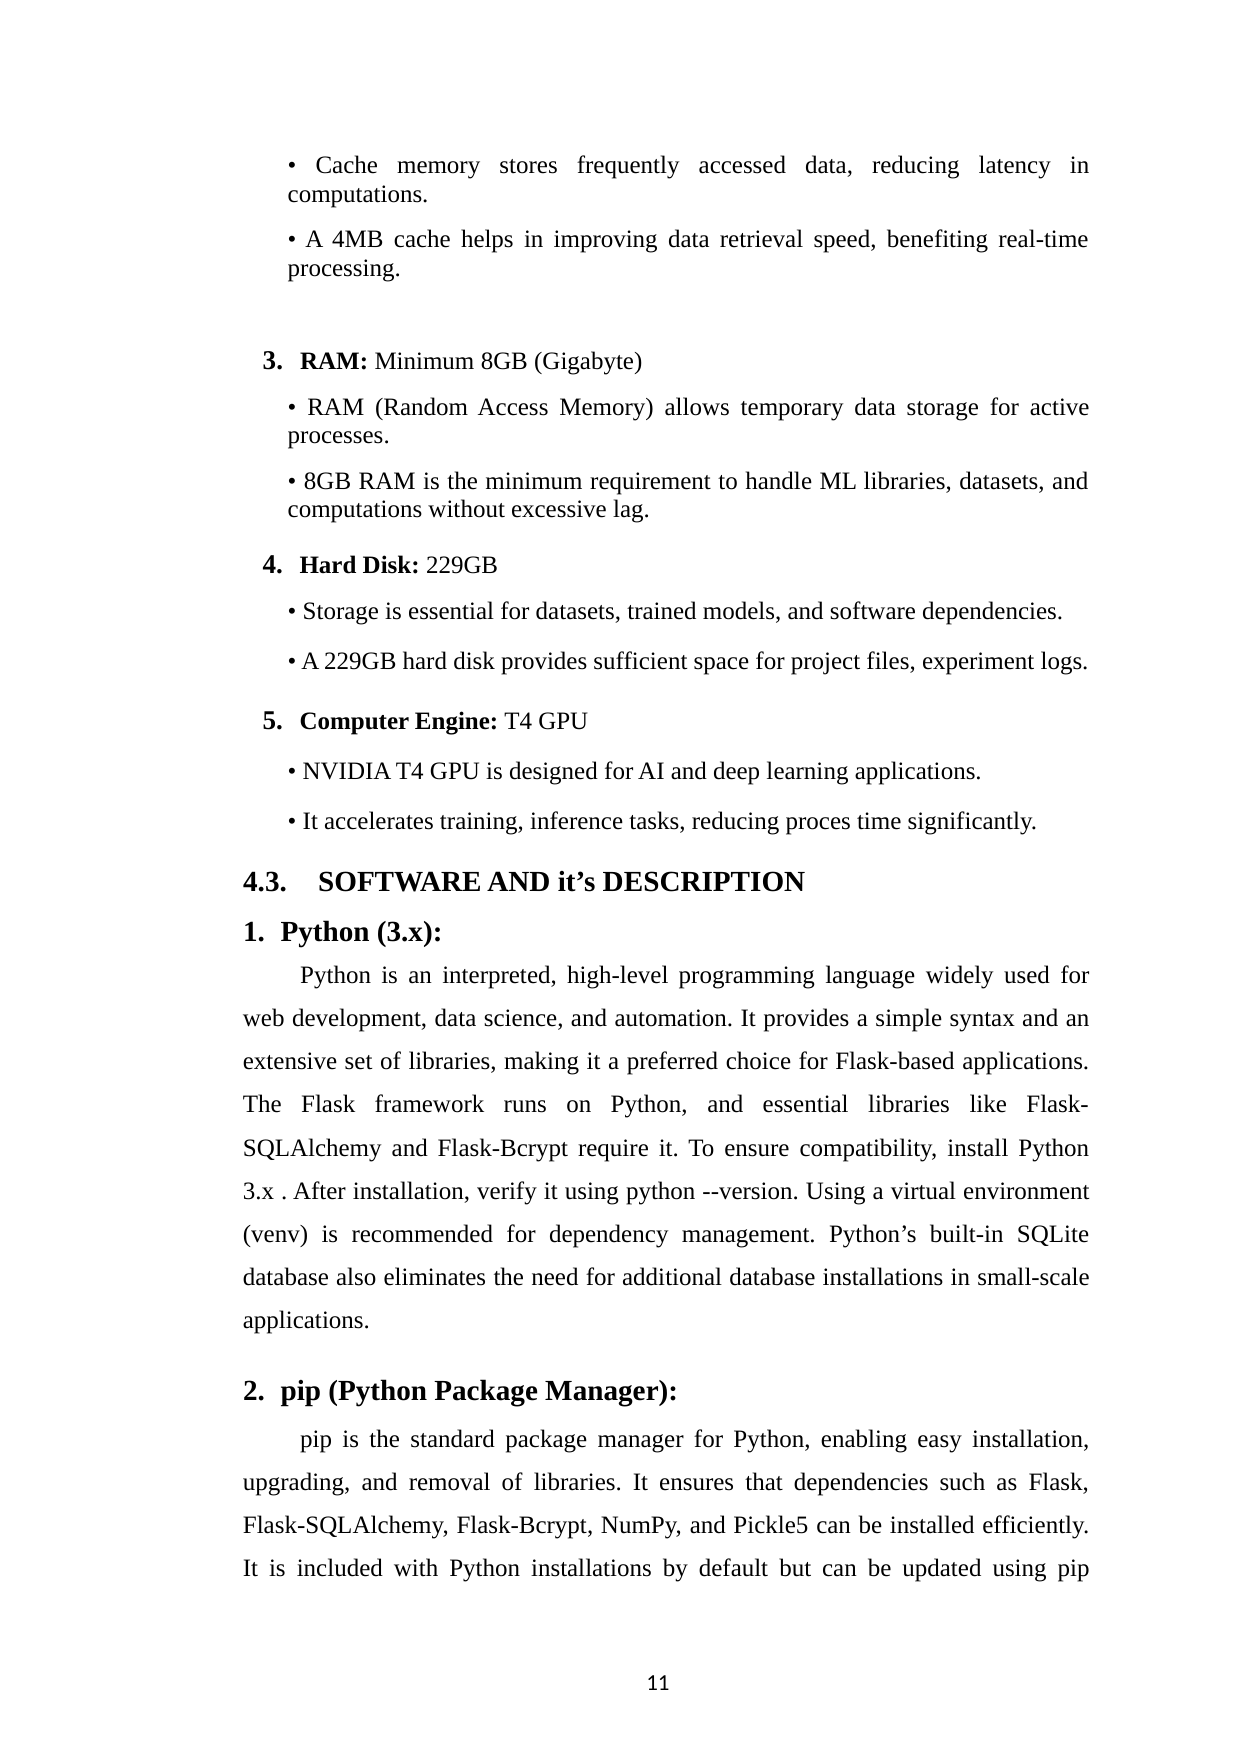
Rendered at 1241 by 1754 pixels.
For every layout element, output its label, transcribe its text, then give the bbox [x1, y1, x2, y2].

text • Cache memory stores frequently accessed data, reducing latency in computations. [287, 150, 1090, 207]
text • A 4MB cache helps in improving data retrieval speed, benefiting real-time processing. [287, 224, 1090, 282]
text • A 229GB hard disk provides sufficient space for project files, experiment logs. [225, 646, 1090, 674]
list Computer Engine: T4 GPU [262, 704, 1090, 735]
text • NVIDIA T4 GPU is designed for AI and deep learning applications. [225, 756, 1090, 785]
text • Storage is essential for datasets, trained models, and software dependencies. [225, 596, 1090, 625]
text • 8GB RAM is the minimum requirement to handle ML libraries, datasets, and computations without excessive lag. [287, 466, 1090, 523]
list SOFTWARE AND it’s DESCRIPTION [243, 864, 1090, 897]
list Python (3.x): [243, 914, 1090, 948]
list Hard Disk: 229GB [262, 548, 1090, 579]
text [243, 1424, 1090, 1582]
text • It accelerates training, inference tasks, reducing proces time significantly. [225, 806, 1090, 834]
text Python is an interpreted, high-level programming language widely used for web development, data science, and automation. It provides a simple syntax and an extensive set of libraries, making it a preferred choice for Flask-based applications. The Flask framework runs on Python, and essential libraries like Flask-SQLAlchemy and Flask-Bcrypt require it. To ensure compatibility, install Python 3.x . After installation, verify it using python --version. Using a virtual environment (venv) is recommended for dependency management. Python’s built-in SQLite database also eliminates the need for additional database installations in small-scale applications. [243, 960, 1090, 1334]
list RAM: Minimum 8GB (Gigabyte) [262, 344, 1090, 375]
list pip (Python Package Manager): [243, 1373, 1090, 1407]
text • RAM (Random Access Memory) allows temporary data storage for active processes. [287, 392, 1090, 449]
